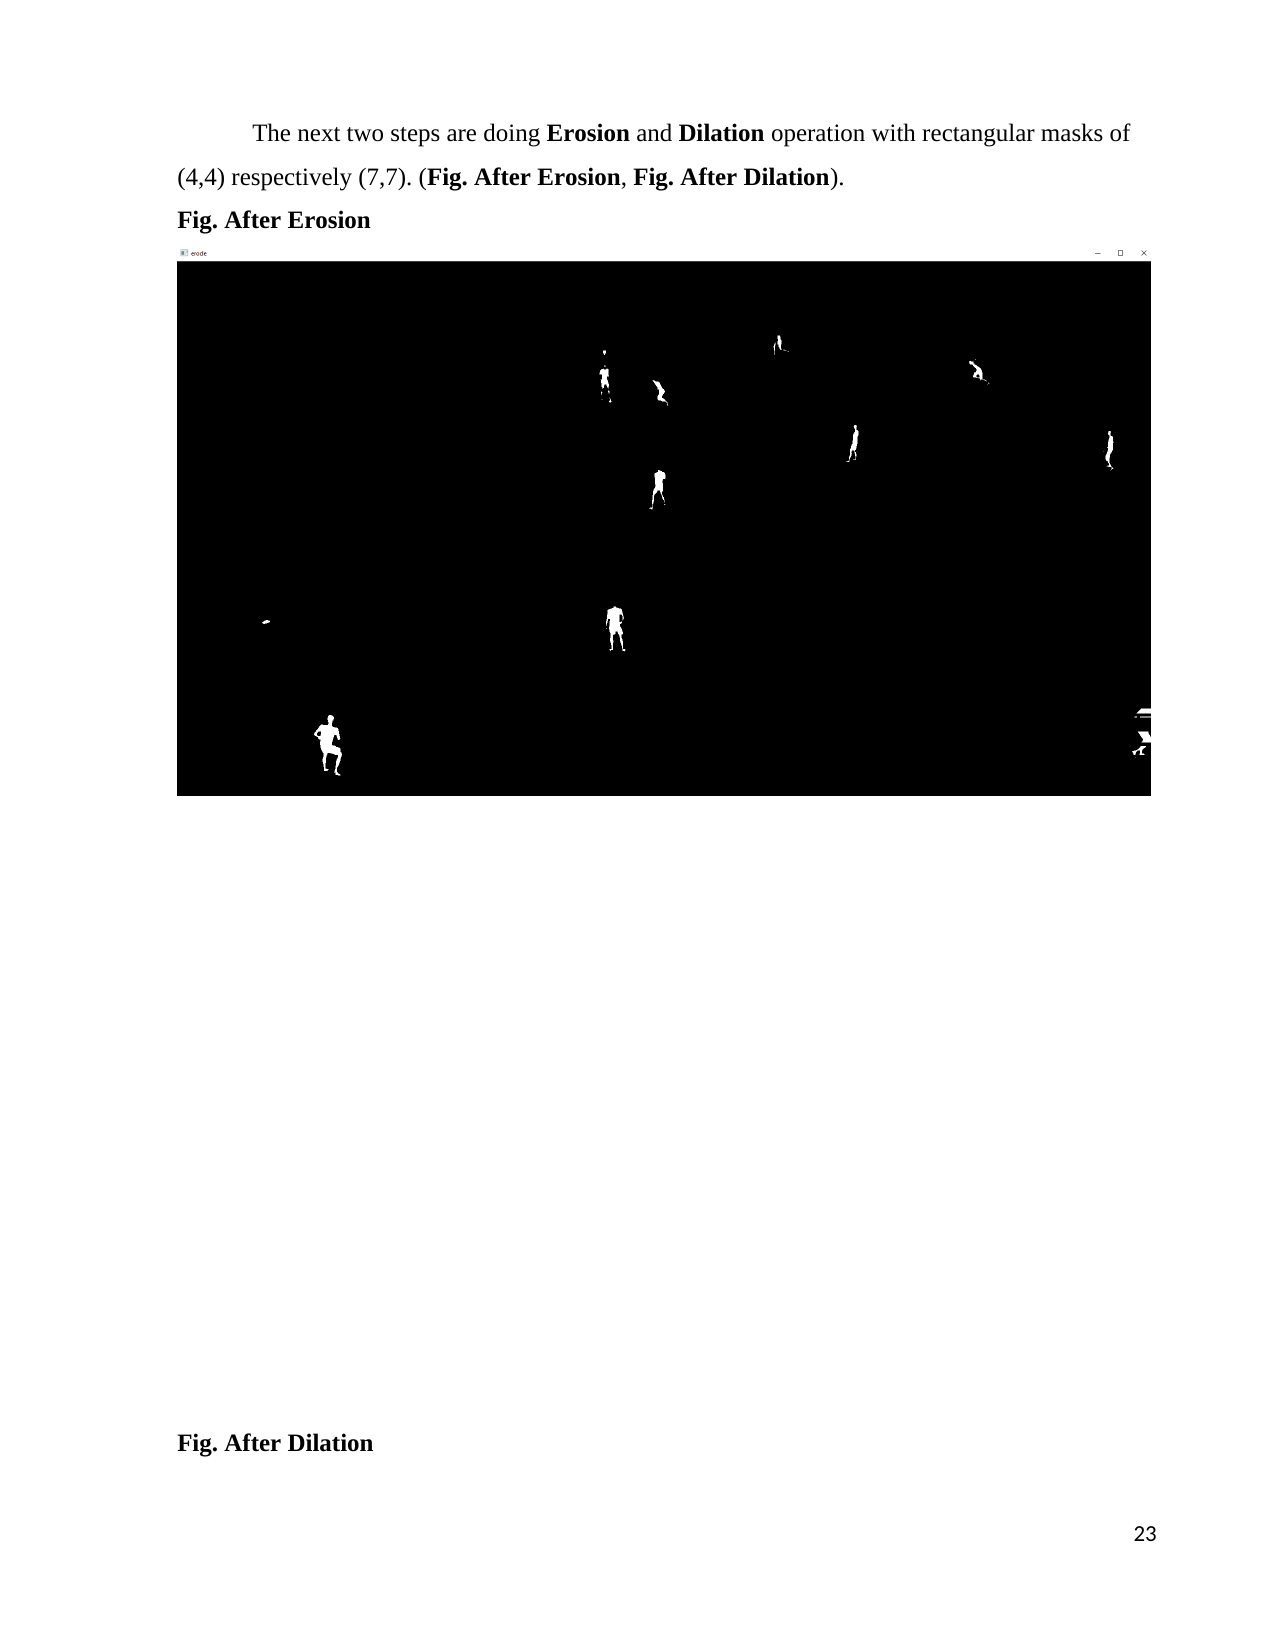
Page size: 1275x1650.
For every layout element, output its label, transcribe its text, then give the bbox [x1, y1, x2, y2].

text Fig. After Dilation [177, 1428, 1156, 1457]
text The next two steps are doing Erosion and Dilation operation with rectangular masks of (4,4) respectively (7,7). (Fig. After Erosion, Fig. After Dilation). [177, 118, 1156, 190]
picture [177, 247, 1151, 796]
text Fig. After Erosion [177, 205, 1156, 233]
